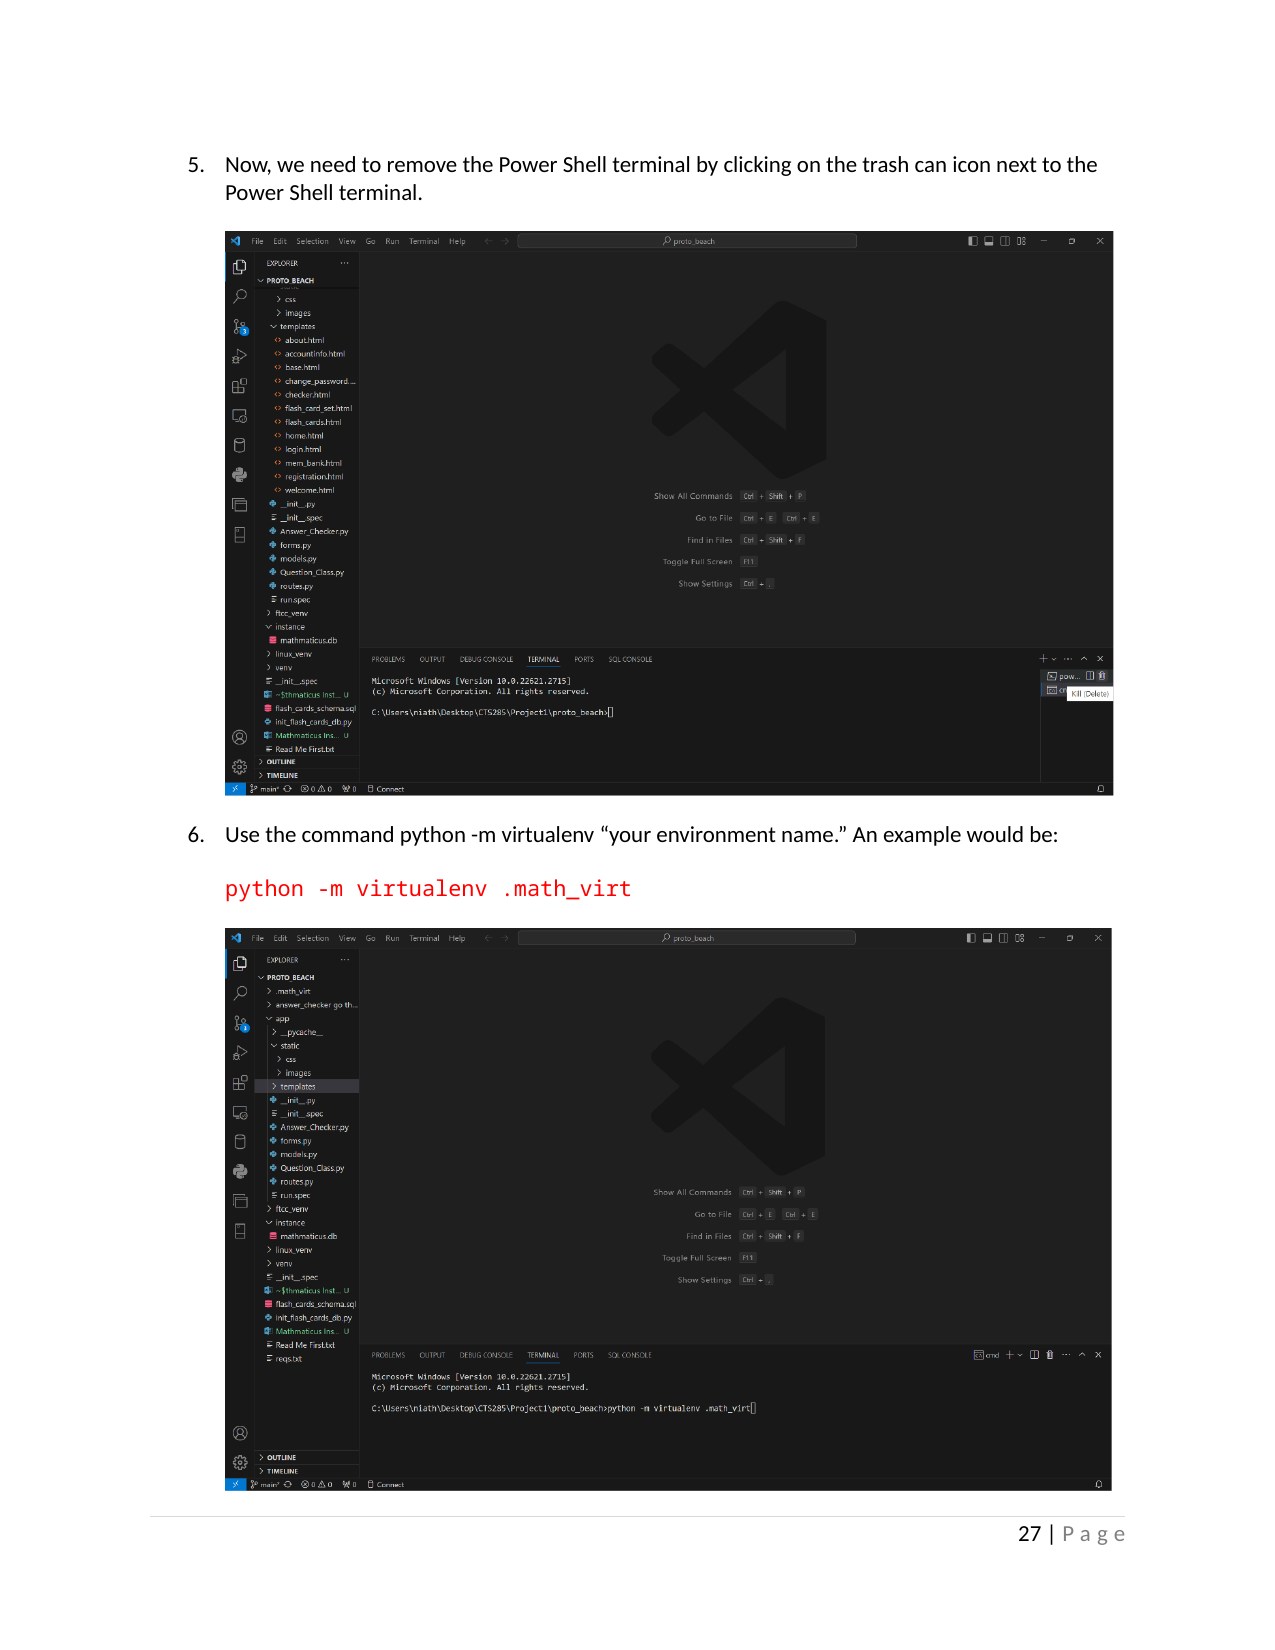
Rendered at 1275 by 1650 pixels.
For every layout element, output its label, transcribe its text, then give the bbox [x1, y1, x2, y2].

list python -m virtualenv .math_virt [225, 873, 1125, 903]
list Use the command python -m virtualenv “your environment name.” An example would be: [187, 820, 1125, 848]
list Now, we need to remove the Power Shell terminal by clicking on the trash can icon next to the Power Shell terminal. [187, 150, 1125, 206]
picture [225, 928, 1112, 1491]
picture [225, 231, 1114, 796]
